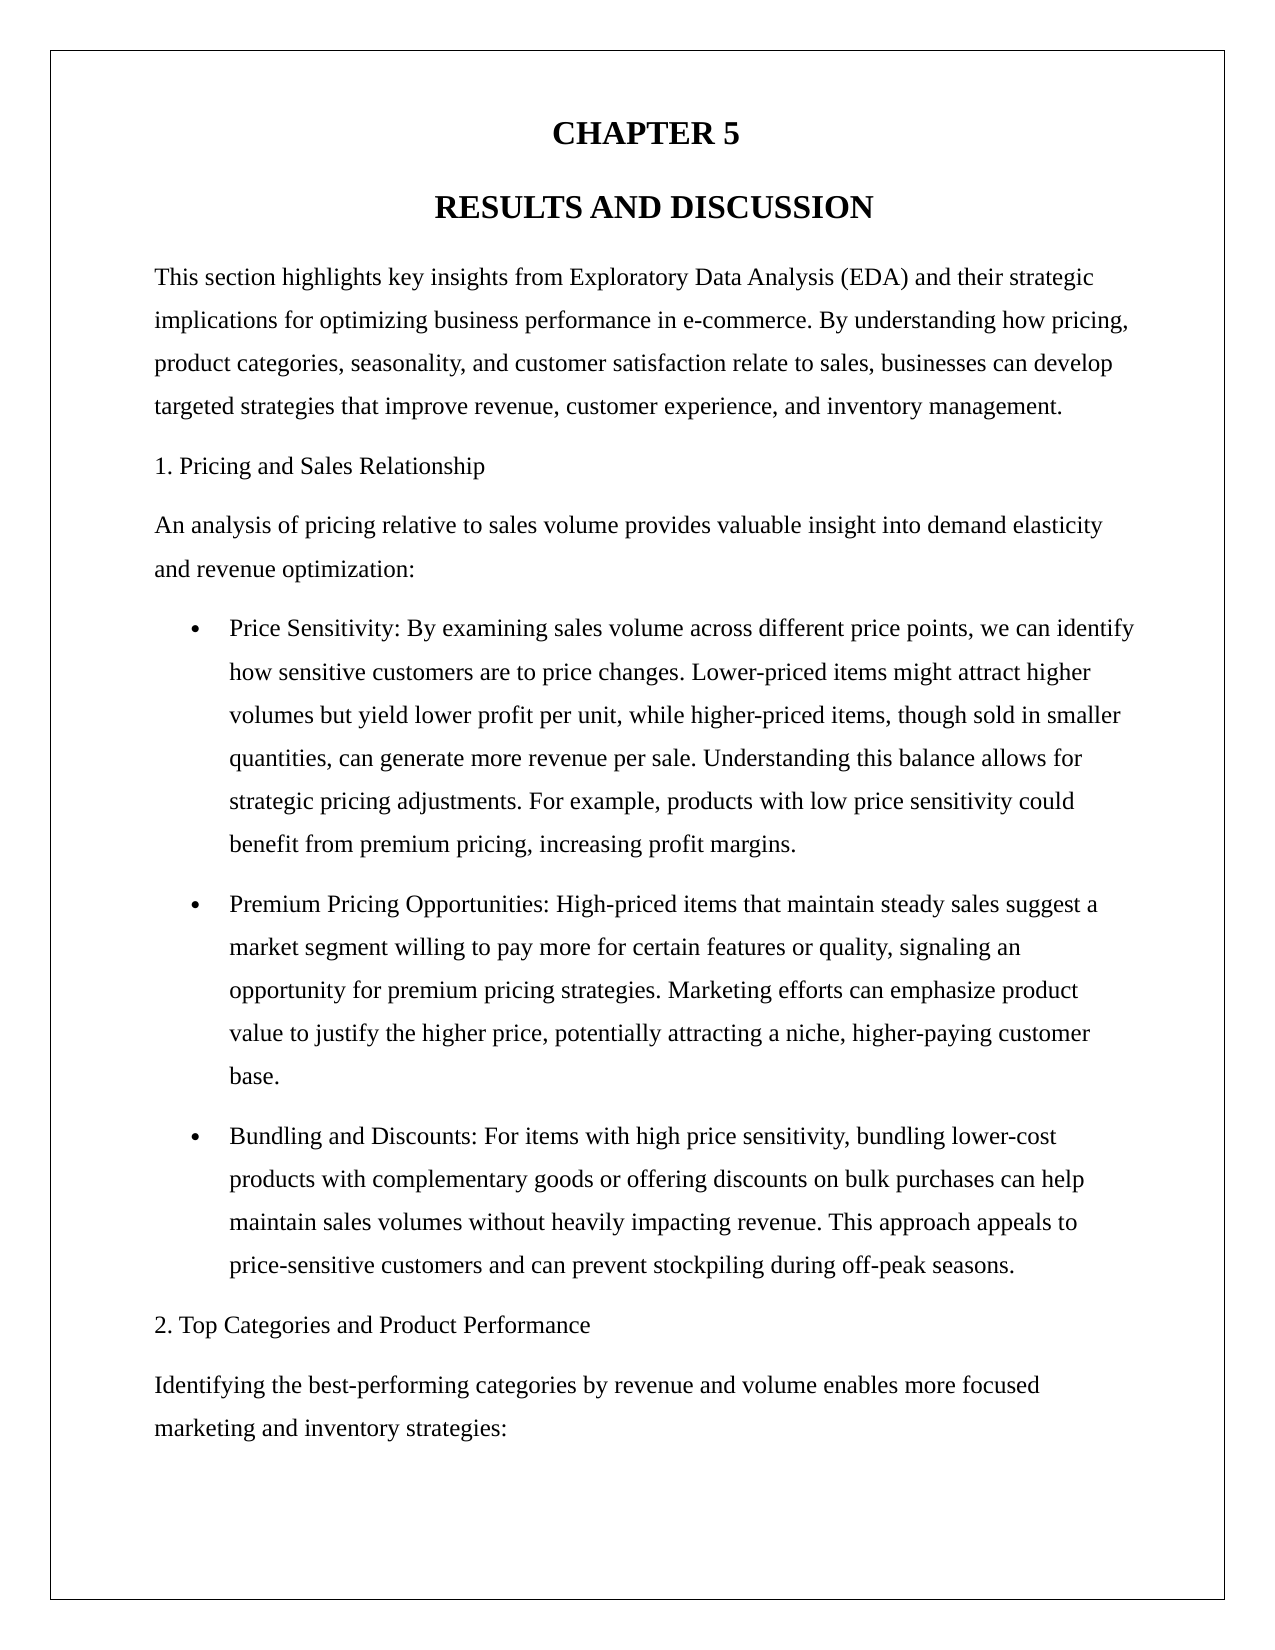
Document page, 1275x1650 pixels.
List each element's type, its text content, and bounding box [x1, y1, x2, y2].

text CHAPTER 5 [154, 113, 1138, 152]
text This section highlights key insights from Exploratory Data Analysis (EDA) and their strategic implications for optimizing business performance in e-commerce. By understanding how pricing, product categories, seasonality, and customer satisfaction relate to sales, businesses can develop targeted strategies that improve revenue, customer experience, and inventory management. [154, 262, 1138, 420]
text Identifying the best-performing categories by revenue and volume enables more focused marketing and inventory strategies: [154, 1370, 1138, 1442]
text 1. Pricing and Sales Relationship [154, 451, 1138, 479]
text An analysis of pricing relative to sales volume provides valuable insight into demand elasticity and revenue optimization: [154, 511, 1138, 582]
list Premium Pricing Opportunities: High-priced items that maintain steady sales suggest a market segment willing to pay more for certain features or quality, signaling an opportunity for premium pricing strategies. Marketing efforts can emphasize product value to justify the higher price, potentially attracting a niche, higher-paying customer base. [192, 889, 1138, 1090]
text RESULTS AND DISCUSSION [154, 187, 1138, 226]
list Price Sensitivity: By examining sales volume across different price points, we can identify how sensitive customers are to price changes. Lower-priced items might attract higher volumes but yield lower profit per unit, while higher-priced items, though sold in smaller quantities, can generate more revenue per sale. Understanding this balance allows for strategic pricing adjustments. For example, products with low price sensitivity could benefit from premium pricing, increasing profit margins. [192, 613, 1138, 858]
text 2. Top Categories and Product Performance [154, 1310, 1138, 1339]
list Bundling and Discounts: For items with high price sensitivity, bundling lower-cost products with complementary goods or offering discounts on bulk purchases can help maintain sales volumes without heavily impacting revenue. This approach appeals to price-sensitive customers and can prevent stockpiling during off-peak seasons. [192, 1121, 1138, 1279]
